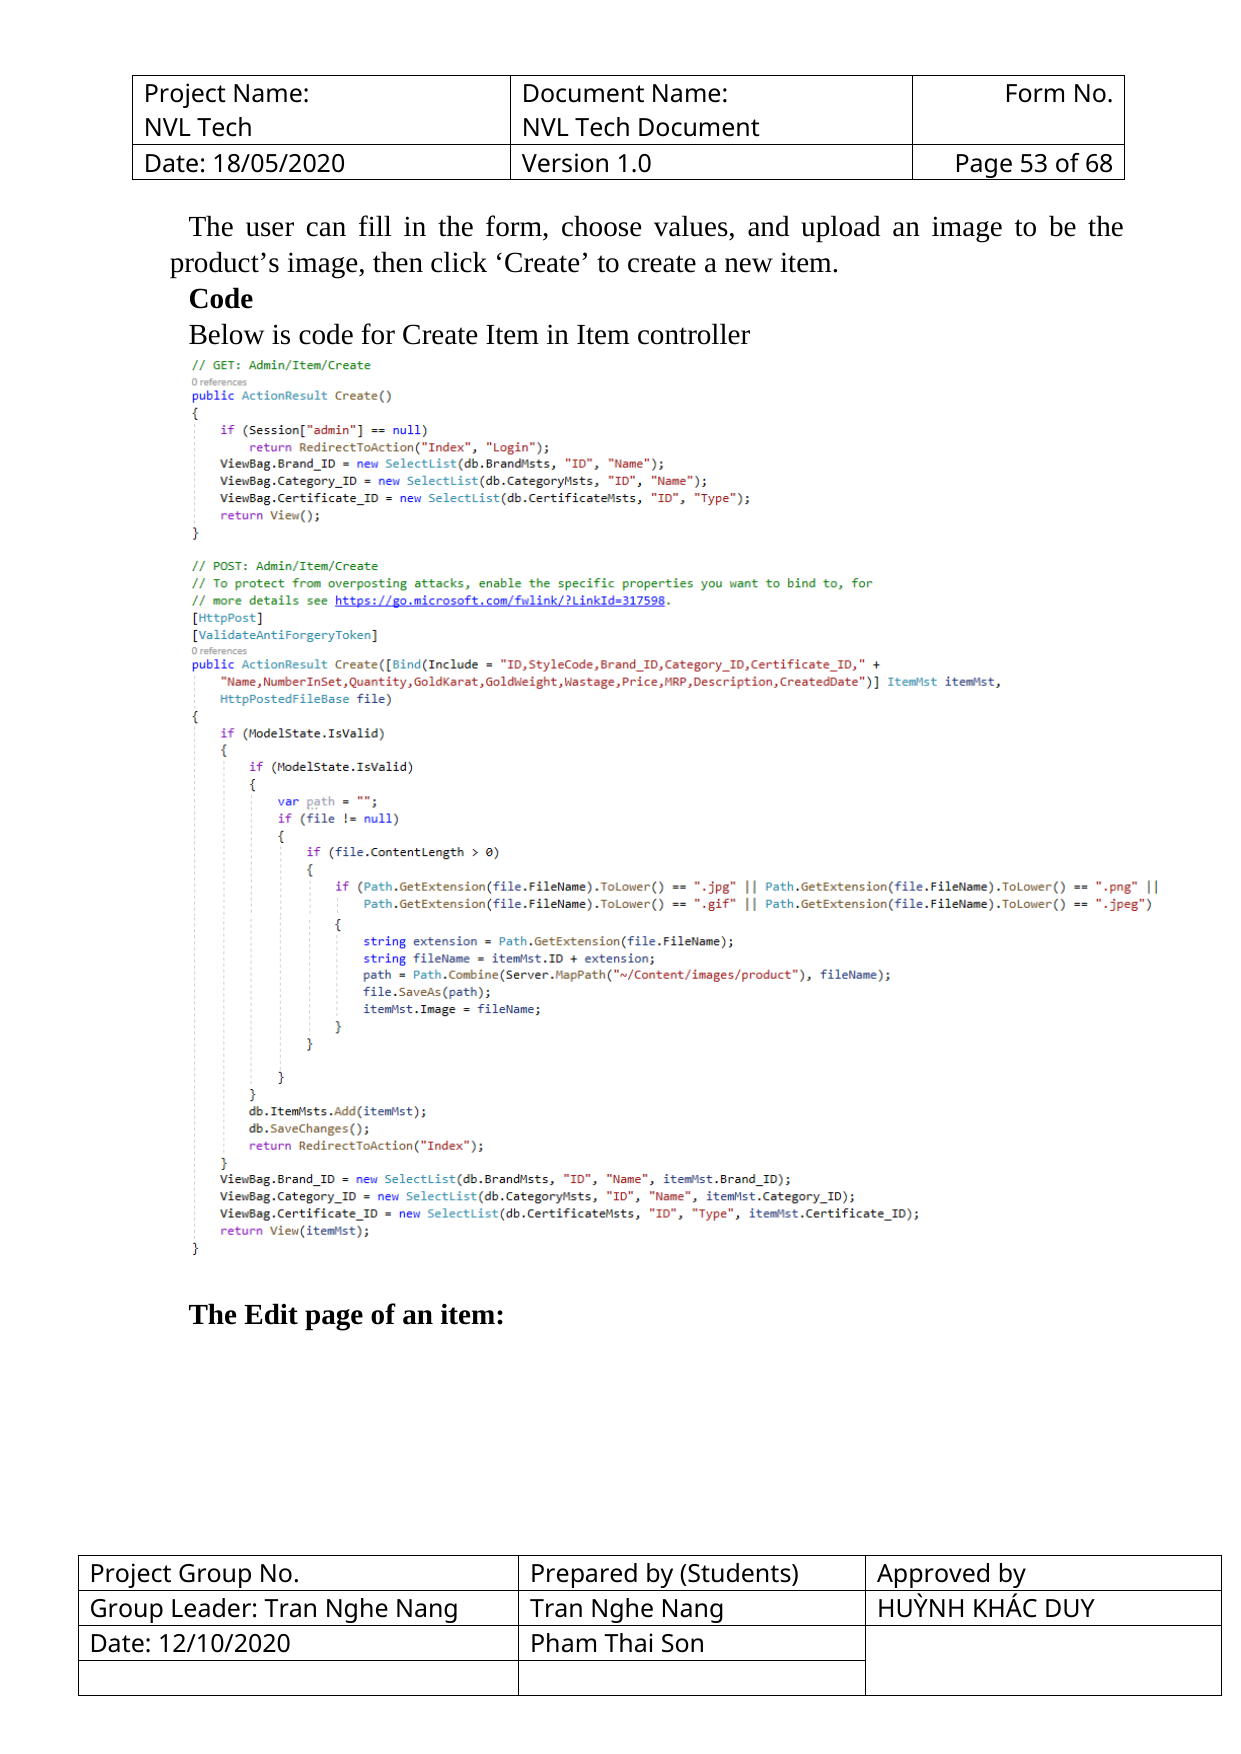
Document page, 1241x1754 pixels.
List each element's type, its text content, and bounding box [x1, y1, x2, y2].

list Below is code for Create Item in Item controller [169, 317, 1125, 351]
list The Edit page of an item: [169, 1297, 1125, 1330]
picture [188, 353, 1164, 916]
picture [188, 917, 1164, 1259]
list Code [169, 281, 1125, 315]
list The user can fill in the form, choose values, and upload an image to be the product’s image, then click ‘Create’ to create a new item. [169, 209, 1125, 279]
